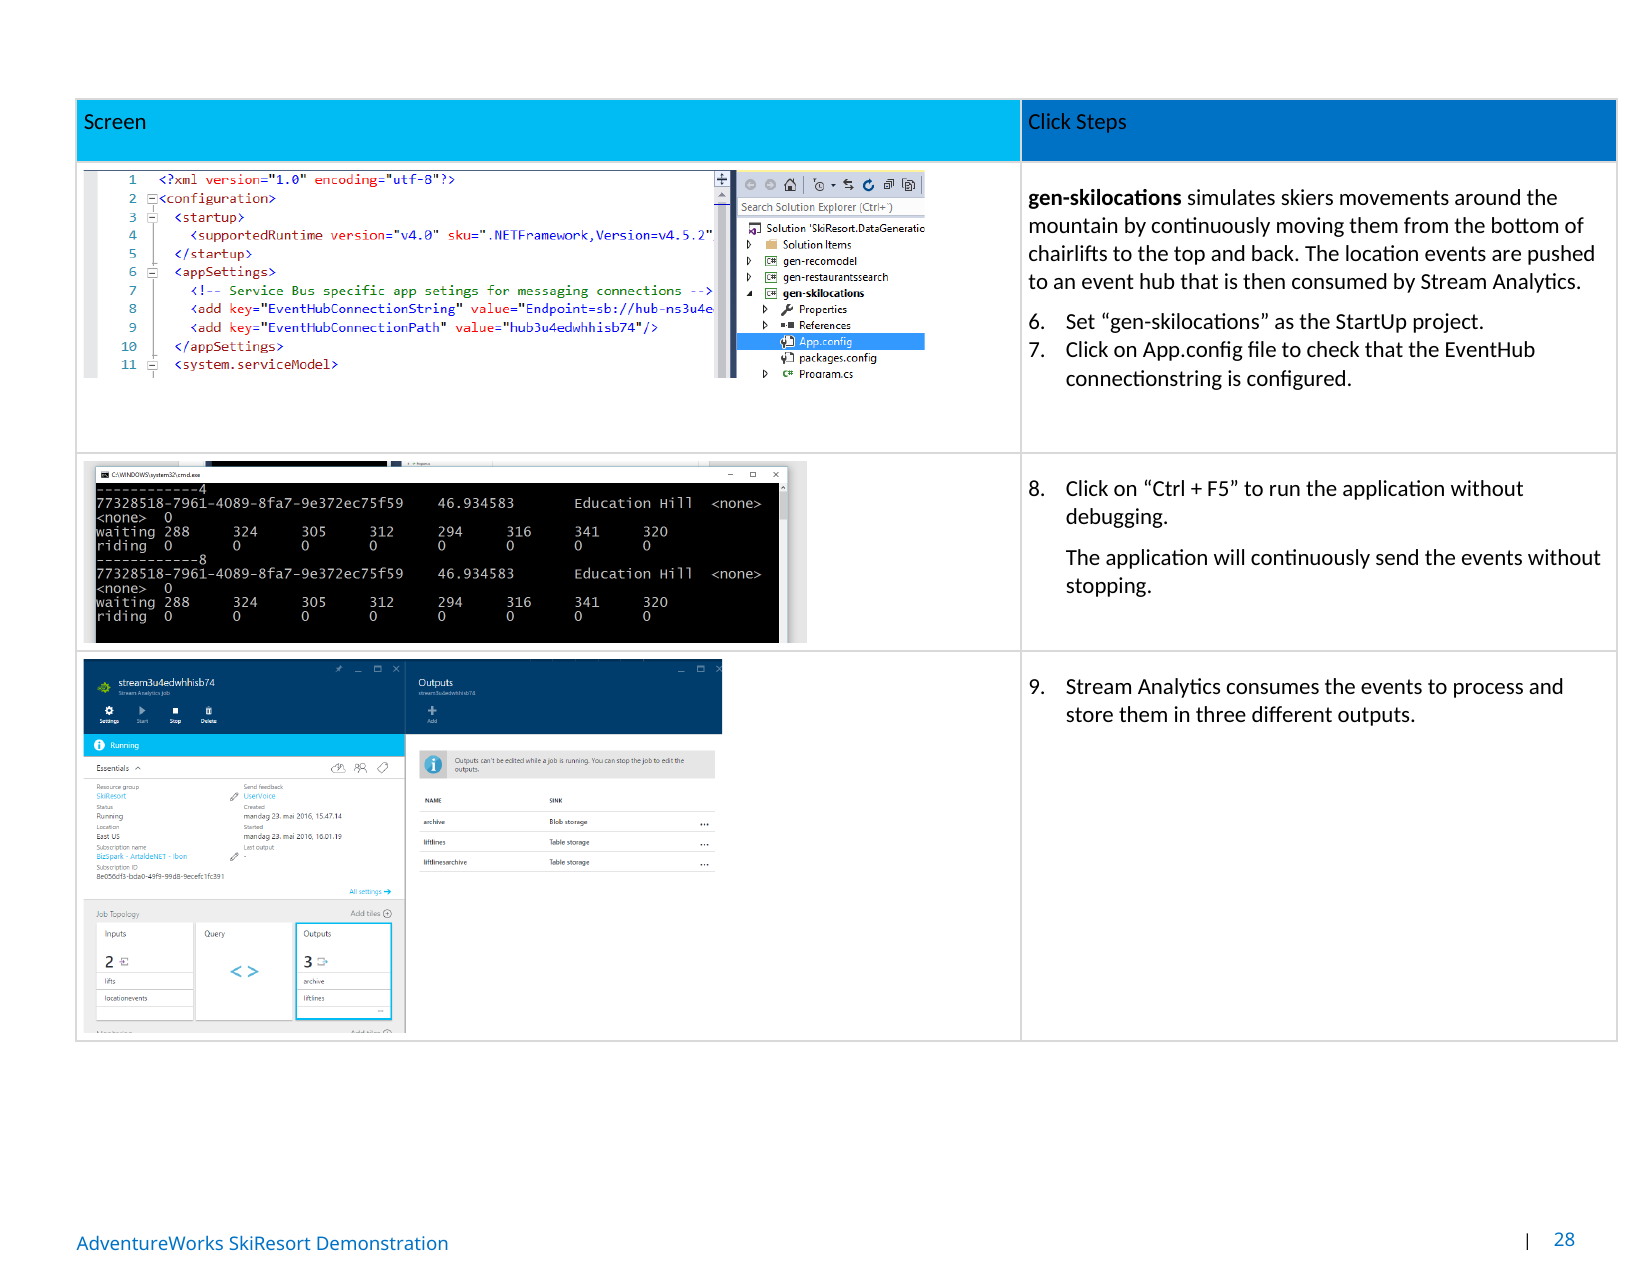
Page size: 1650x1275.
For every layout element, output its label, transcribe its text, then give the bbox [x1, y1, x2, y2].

picture [83, 659, 723, 1033]
picture [95, 740, 104, 750]
table_cell [77, 163, 1020, 452]
picture [83, 170, 925, 378]
picture [83, 461, 807, 643]
table_cell [77, 652, 1020, 1040]
table_cell gen-skilocations simulates skiers movements around the mountain by continuously moving them from the bottom of chairlifts to the top and back. The location events are pushed to an event hub that is then consumed by Stream Analytics. Set “gen-skilocations” as the StartUp project. Click on App.config file to check that the EventHub connectionstring is configured. [1022, 163, 1616, 452]
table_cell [1022, 652, 1616, 1040]
table_cell [77, 454, 1020, 650]
table_cell Click on “Ctrl + F5” to run the application without debugging. The application will continuously send the events without stopping. [1022, 454, 1616, 650]
table_header Screen [77, 100, 1020, 161]
table_header Click Steps [1022, 100, 1616, 161]
